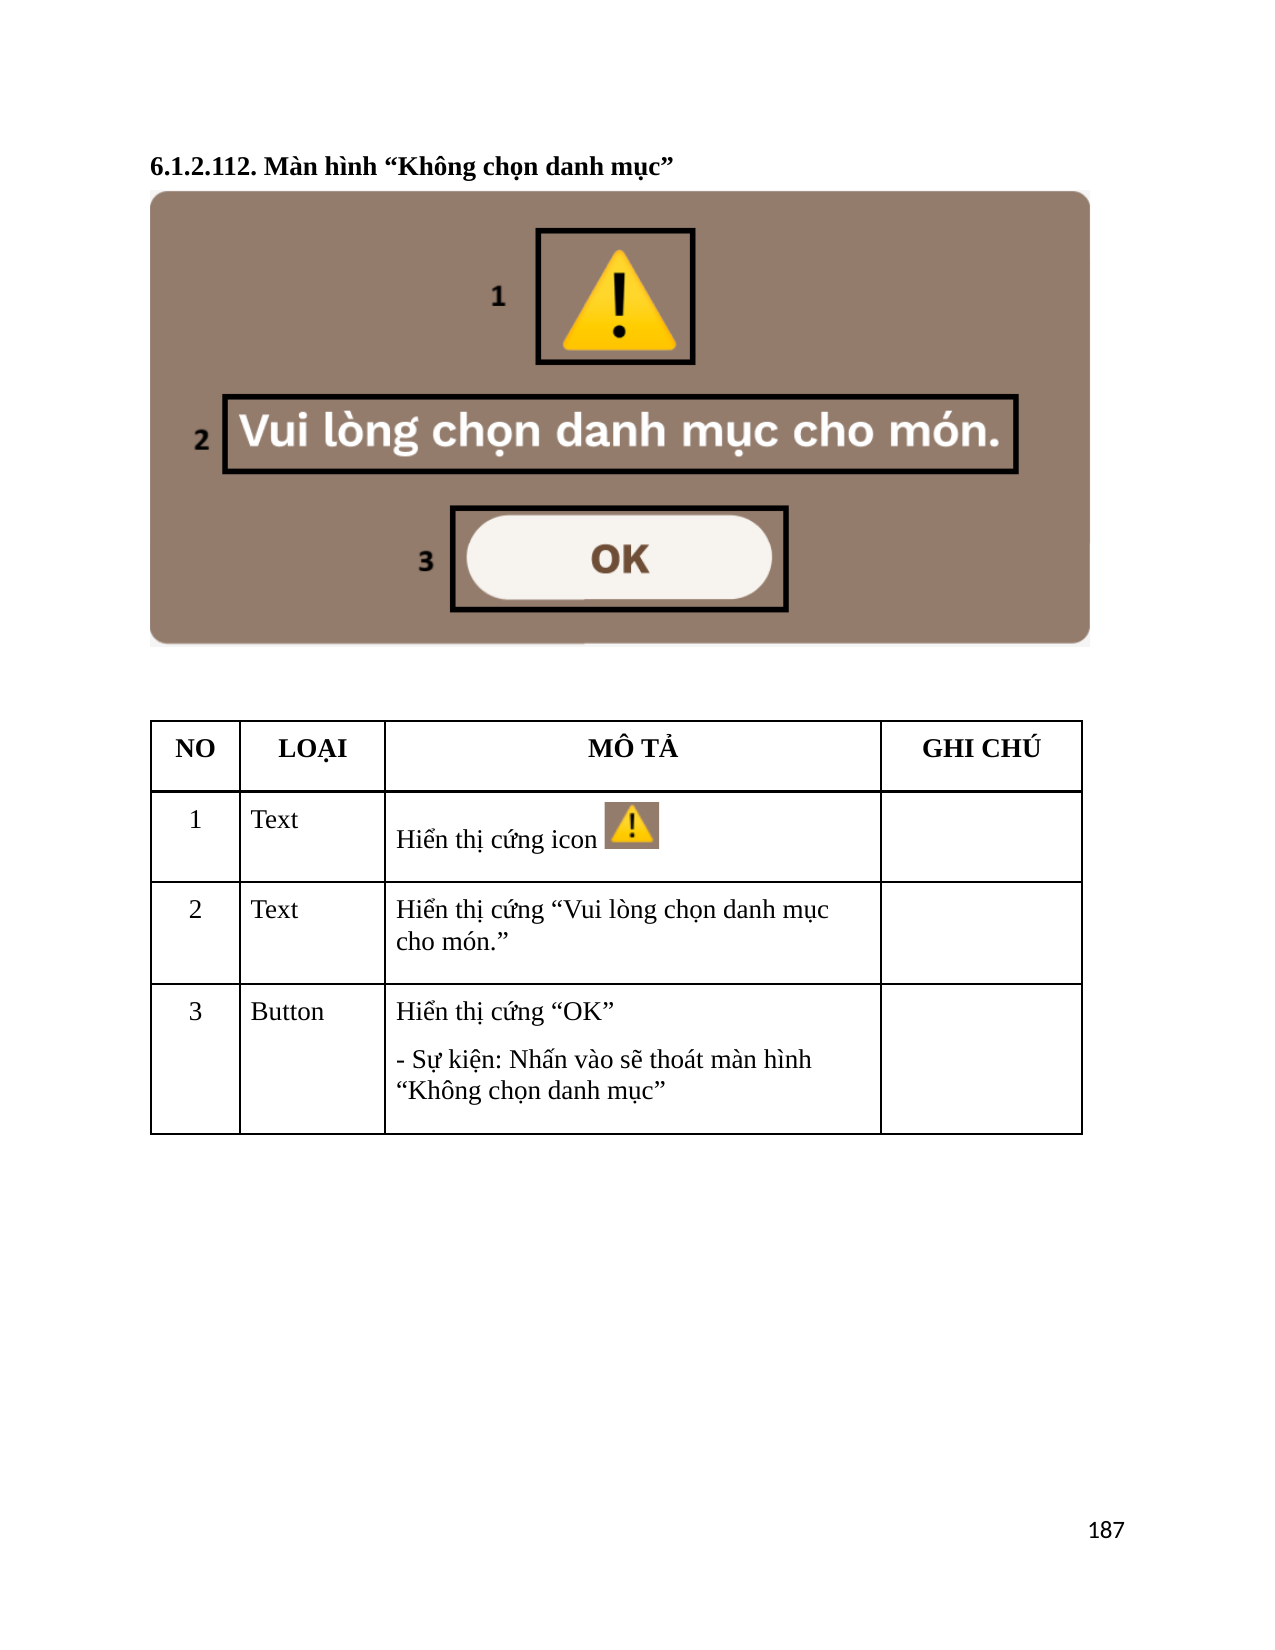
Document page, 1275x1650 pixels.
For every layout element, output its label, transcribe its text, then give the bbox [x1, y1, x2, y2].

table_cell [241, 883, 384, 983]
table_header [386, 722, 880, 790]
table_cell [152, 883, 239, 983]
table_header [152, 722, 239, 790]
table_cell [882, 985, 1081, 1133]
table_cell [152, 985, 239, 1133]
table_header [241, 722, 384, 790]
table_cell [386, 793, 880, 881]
picture [604, 802, 660, 849]
subtitle 6.1.2.112. Màn hình “Không chọn danh mục” [150, 150, 1125, 181]
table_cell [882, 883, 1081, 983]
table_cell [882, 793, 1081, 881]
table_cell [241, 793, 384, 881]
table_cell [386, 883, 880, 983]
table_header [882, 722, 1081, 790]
picture [150, 190, 1091, 647]
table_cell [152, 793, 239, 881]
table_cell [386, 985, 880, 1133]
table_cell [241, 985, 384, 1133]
